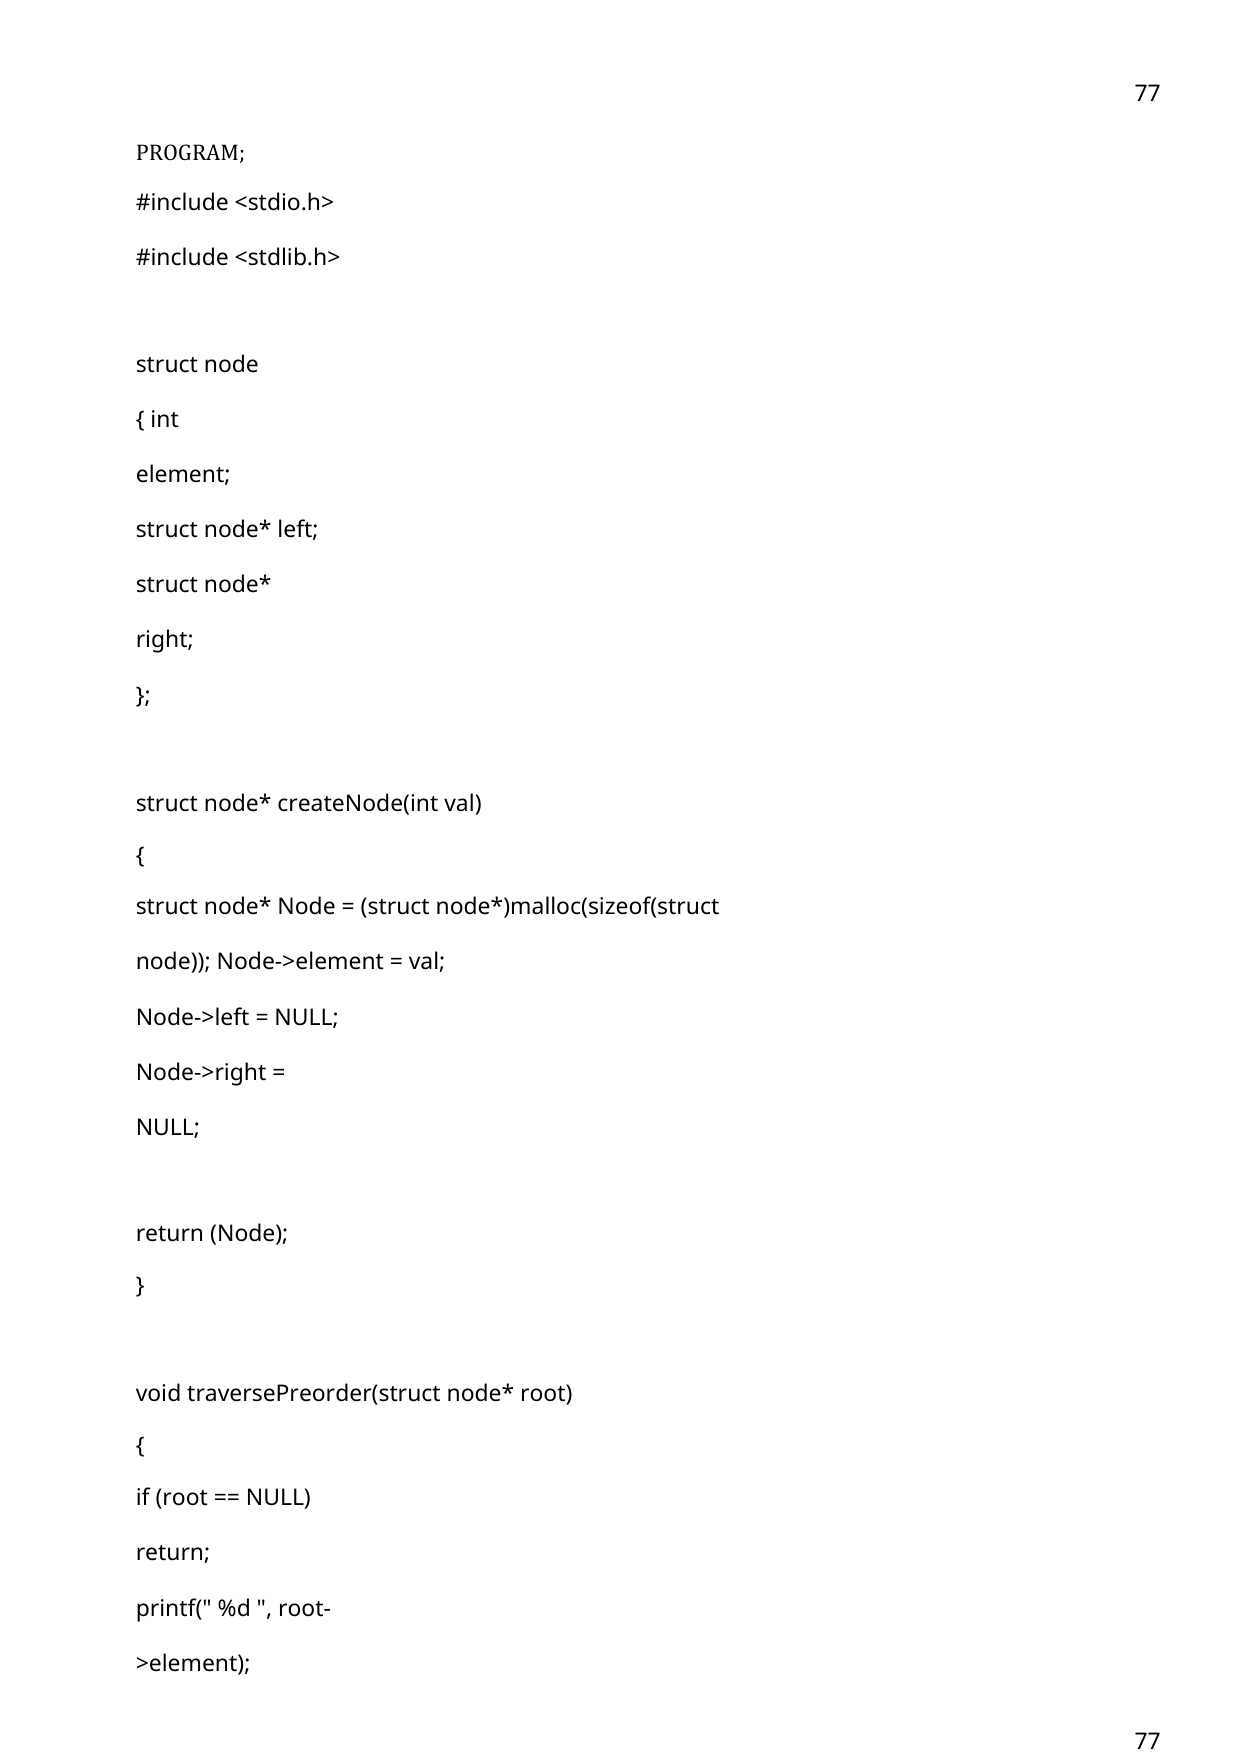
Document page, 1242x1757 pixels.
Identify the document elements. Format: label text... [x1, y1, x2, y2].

text PROGRAM; [136, 139, 1160, 166]
text return (Node); [136, 1217, 1160, 1249]
text struct node* left; struct node* right; [136, 513, 330, 654]
text { [136, 1429, 1160, 1460]
text void traversePreorder(struct node* root) [136, 1377, 1160, 1408]
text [136, 1592, 435, 1678]
text }; [136, 678, 1160, 710]
text struct node { int element; [136, 348, 268, 489]
text Node->left = NULL; Node->right = NULL; [136, 1001, 348, 1142]
text struct node* createNode(int val) [136, 787, 1160, 818]
text struct node* Node = (struct node*)malloc(sizeof(struct node)); Node->element = val; [136, 890, 760, 977]
text } [136, 1269, 1160, 1300]
text { [136, 839, 1160, 870]
text if (root == NULL) return; [136, 1481, 359, 1567]
text #include <stdio.h> #include <stdlib.h> [136, 186, 359, 272]
